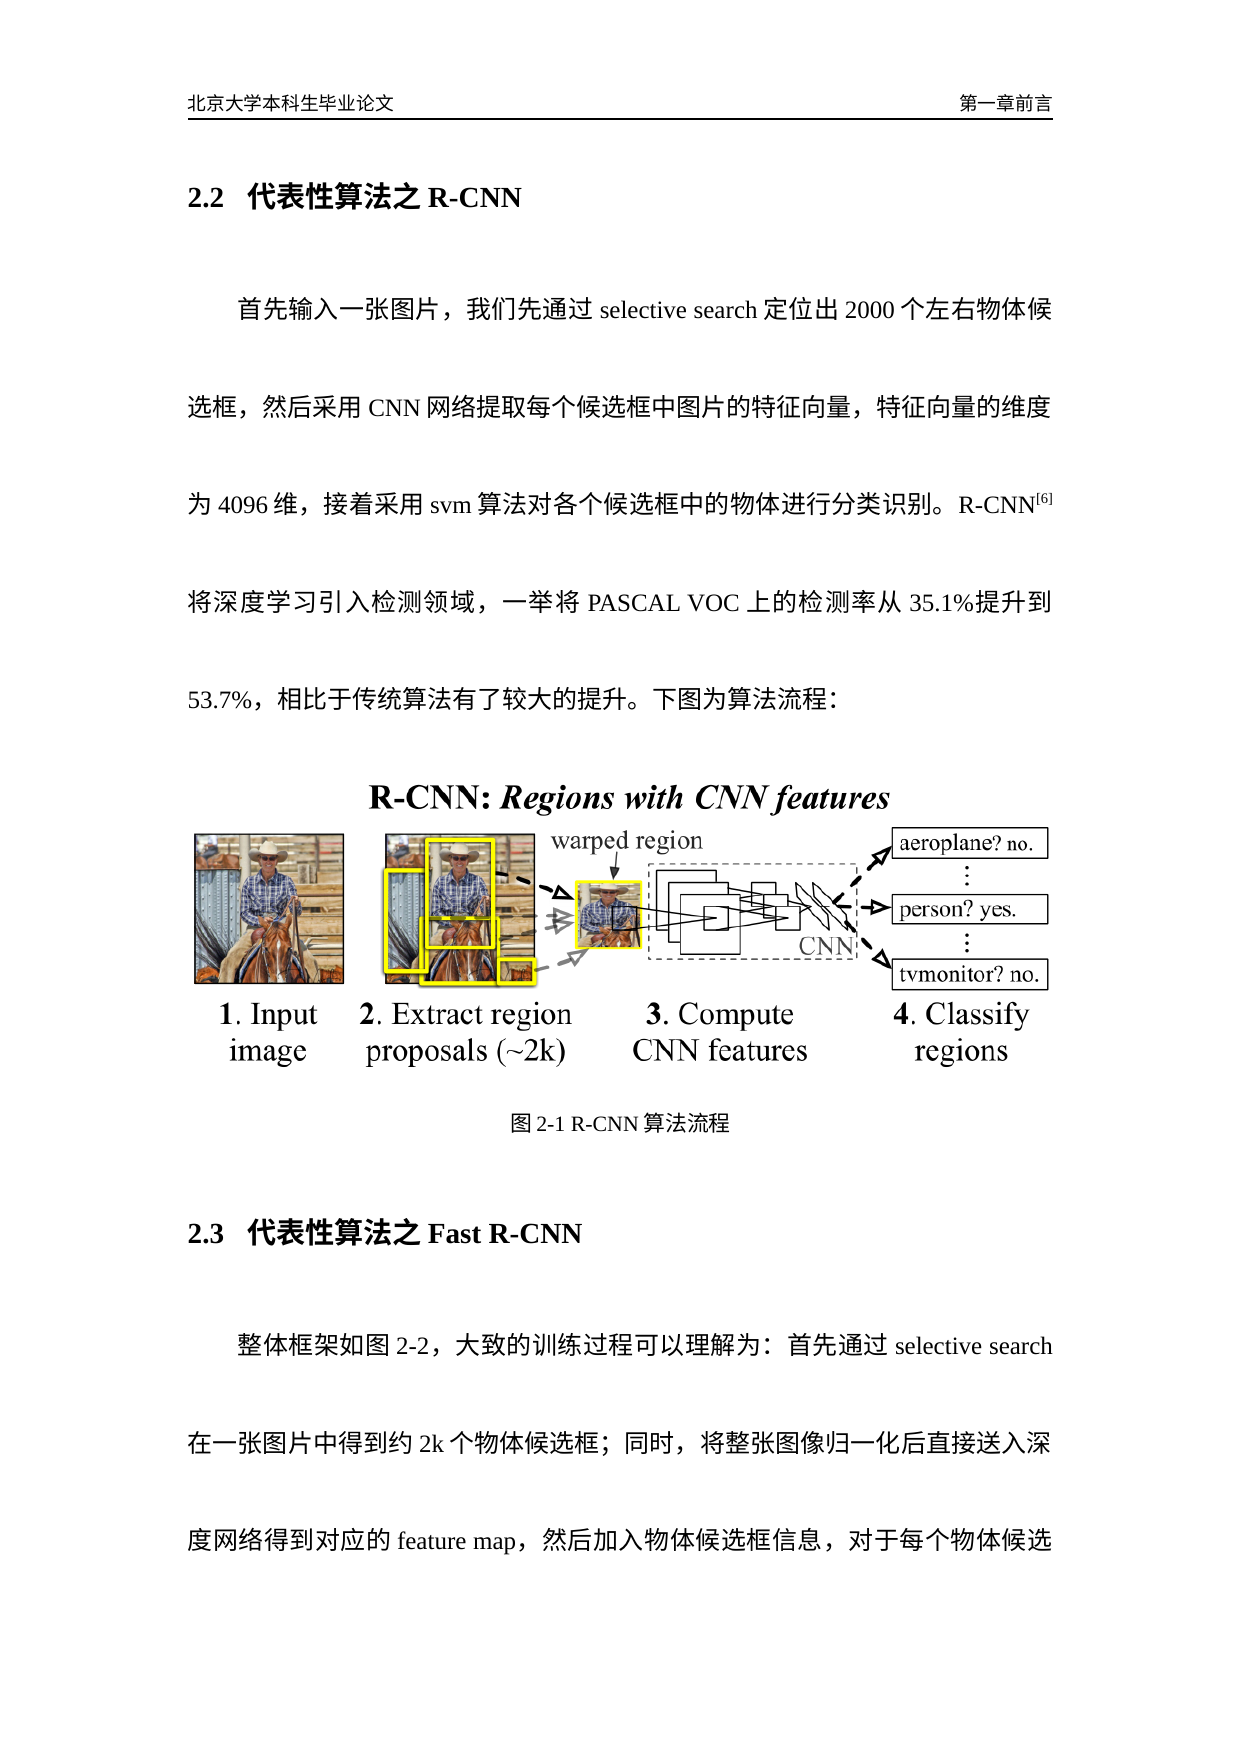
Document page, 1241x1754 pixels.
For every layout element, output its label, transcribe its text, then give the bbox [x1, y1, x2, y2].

text 图2-1 R-CNN算法流程 [187, 1106, 1053, 1138]
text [187, 1311, 1053, 1571]
picture [187, 772, 1053, 1082]
subtitle 代表性算法之Fast R-CNN [187, 1198, 1053, 1263]
text 首先输入一张图片，我们先通过selective search定位出2000个左右物体候选框，然后采用CNN网络提取每个候选框中图片的特征向量，特征向量的维度为4096维，接着采用svm算法对各个候选框中的物体进行分类识别。R-CNN[6]将深度学习引入检测领域，一举将PASCAL VOC上的检测率从35.1%提升到53.7%，相比于传统算法有了较大的提升。下图为算法流程： [187, 275, 1053, 730]
subtitle 代表性算法之R-CNN [187, 162, 1053, 227]
